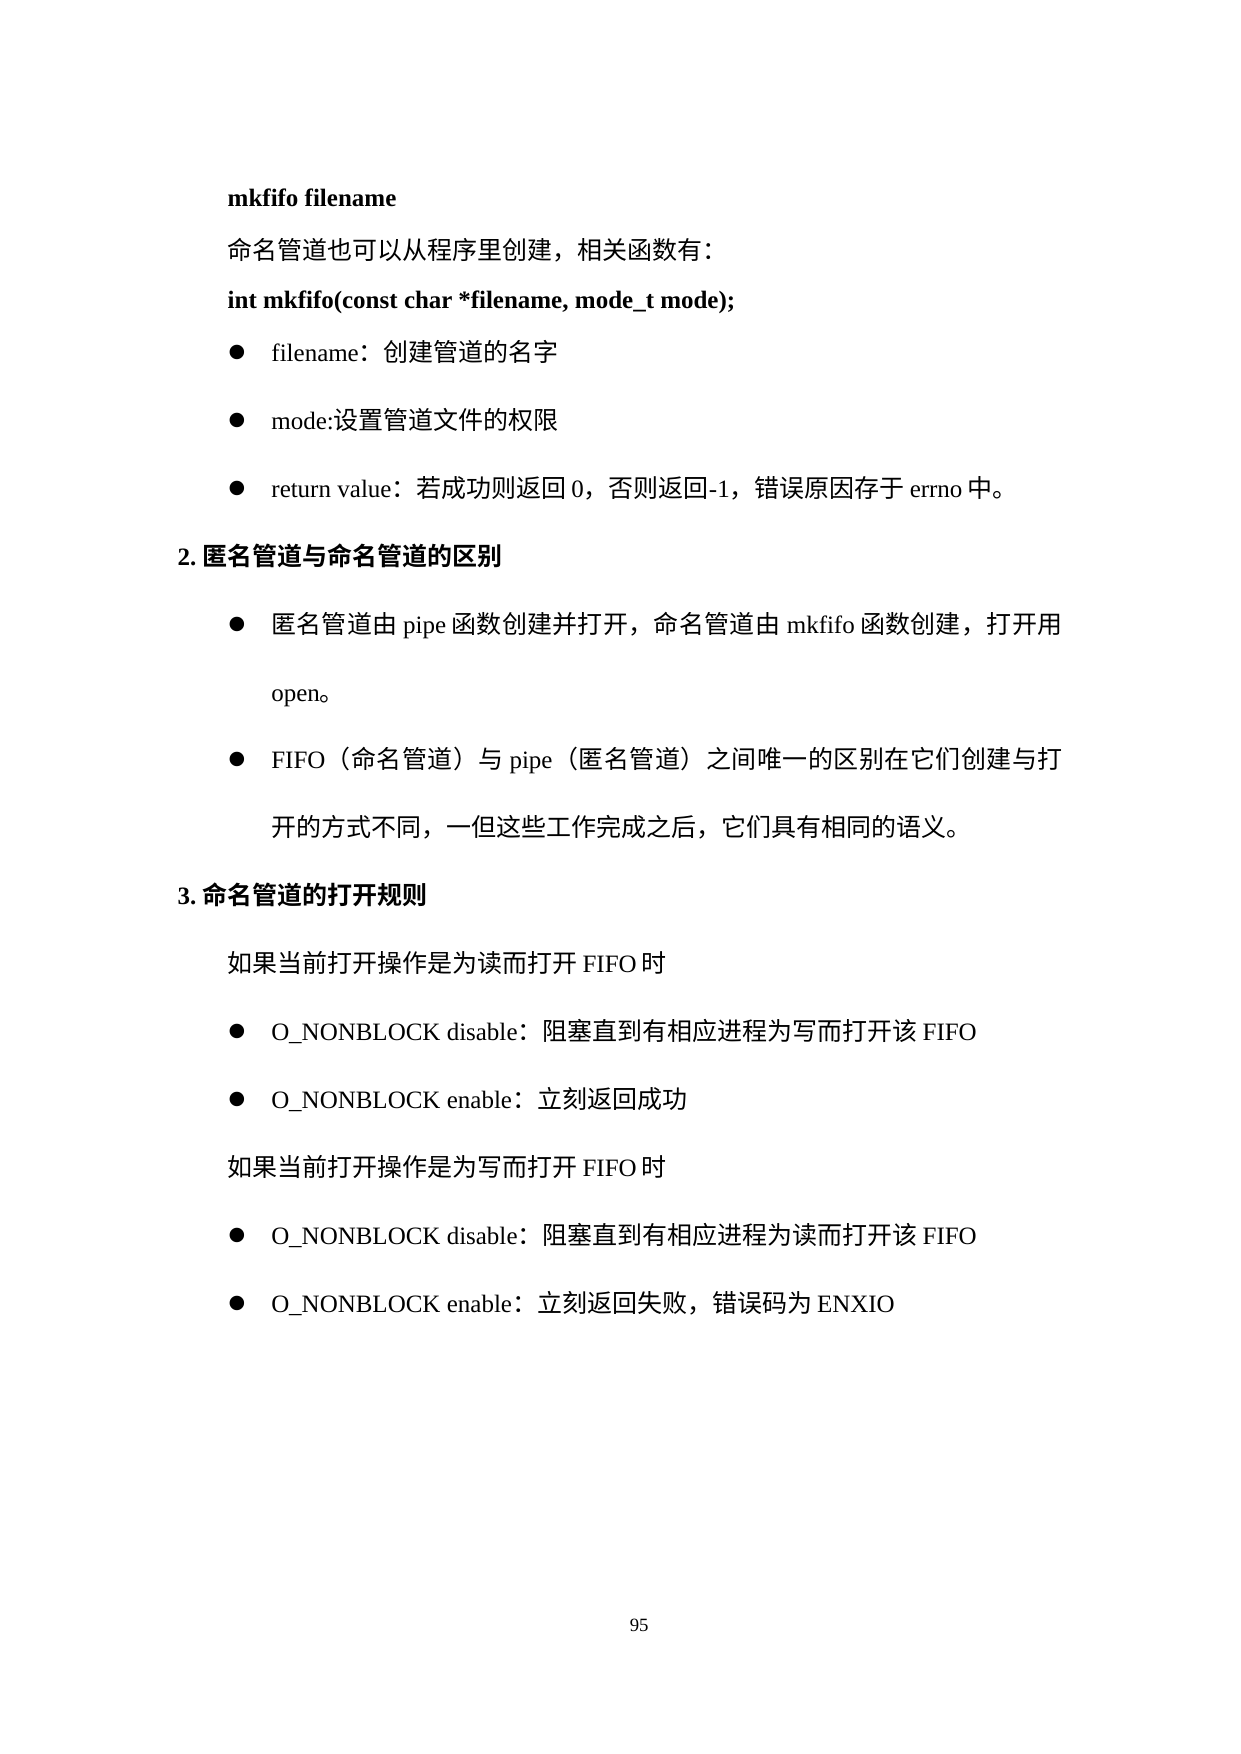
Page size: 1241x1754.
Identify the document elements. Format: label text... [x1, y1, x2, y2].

text 如果当前打开操作是为读而打开FIFO时 [177, 928, 1063, 996]
list O_NONBLOCK disable：阻塞直到有相应进程为写而打开该FIFO [227, 996, 1063, 1064]
list O_NONBLOCK disable：阻塞直到有相应进程为读而打开该FIFO [227, 1199, 1063, 1267]
list return value：若成功则返回0，否则返回-1，错误原因存于errno中。 [227, 452, 1063, 520]
list filename：创建管道的名字 [227, 317, 1063, 384]
text int mkfifo(const char *filename, mode_t mode); [177, 283, 1063, 317]
text 匿名管道与命名管道的区别 [177, 520, 1063, 588]
list mode:设置管道文件的权限 [227, 384, 1063, 452]
list O_NONBLOCK enable：立刻返回成功 [227, 1064, 1063, 1132]
text 如果当前打开操作是为写而打开FIFO时 [177, 1132, 1063, 1199]
list 匿名管道由pipe函数创建并打开，命名管道由mkfifo函数创建，打开用open。 [227, 588, 1063, 724]
text mkfifo filename [177, 181, 1063, 215]
list O_NONBLOCK enable：立刻返回失败，错误码为ENXIO [227, 1267, 1063, 1335]
text 命名管道也可以从程序里创建，相关函数有： [177, 215, 1063, 283]
list FIFO（命名管道）与pipe（匿名管道）之间唯一的区别在它们创建与打开的方式不同，一但这些工作完成之后，它们具有相同的语义。 [227, 724, 1063, 860]
text 命名管道的打开规则 [177, 860, 1063, 928]
